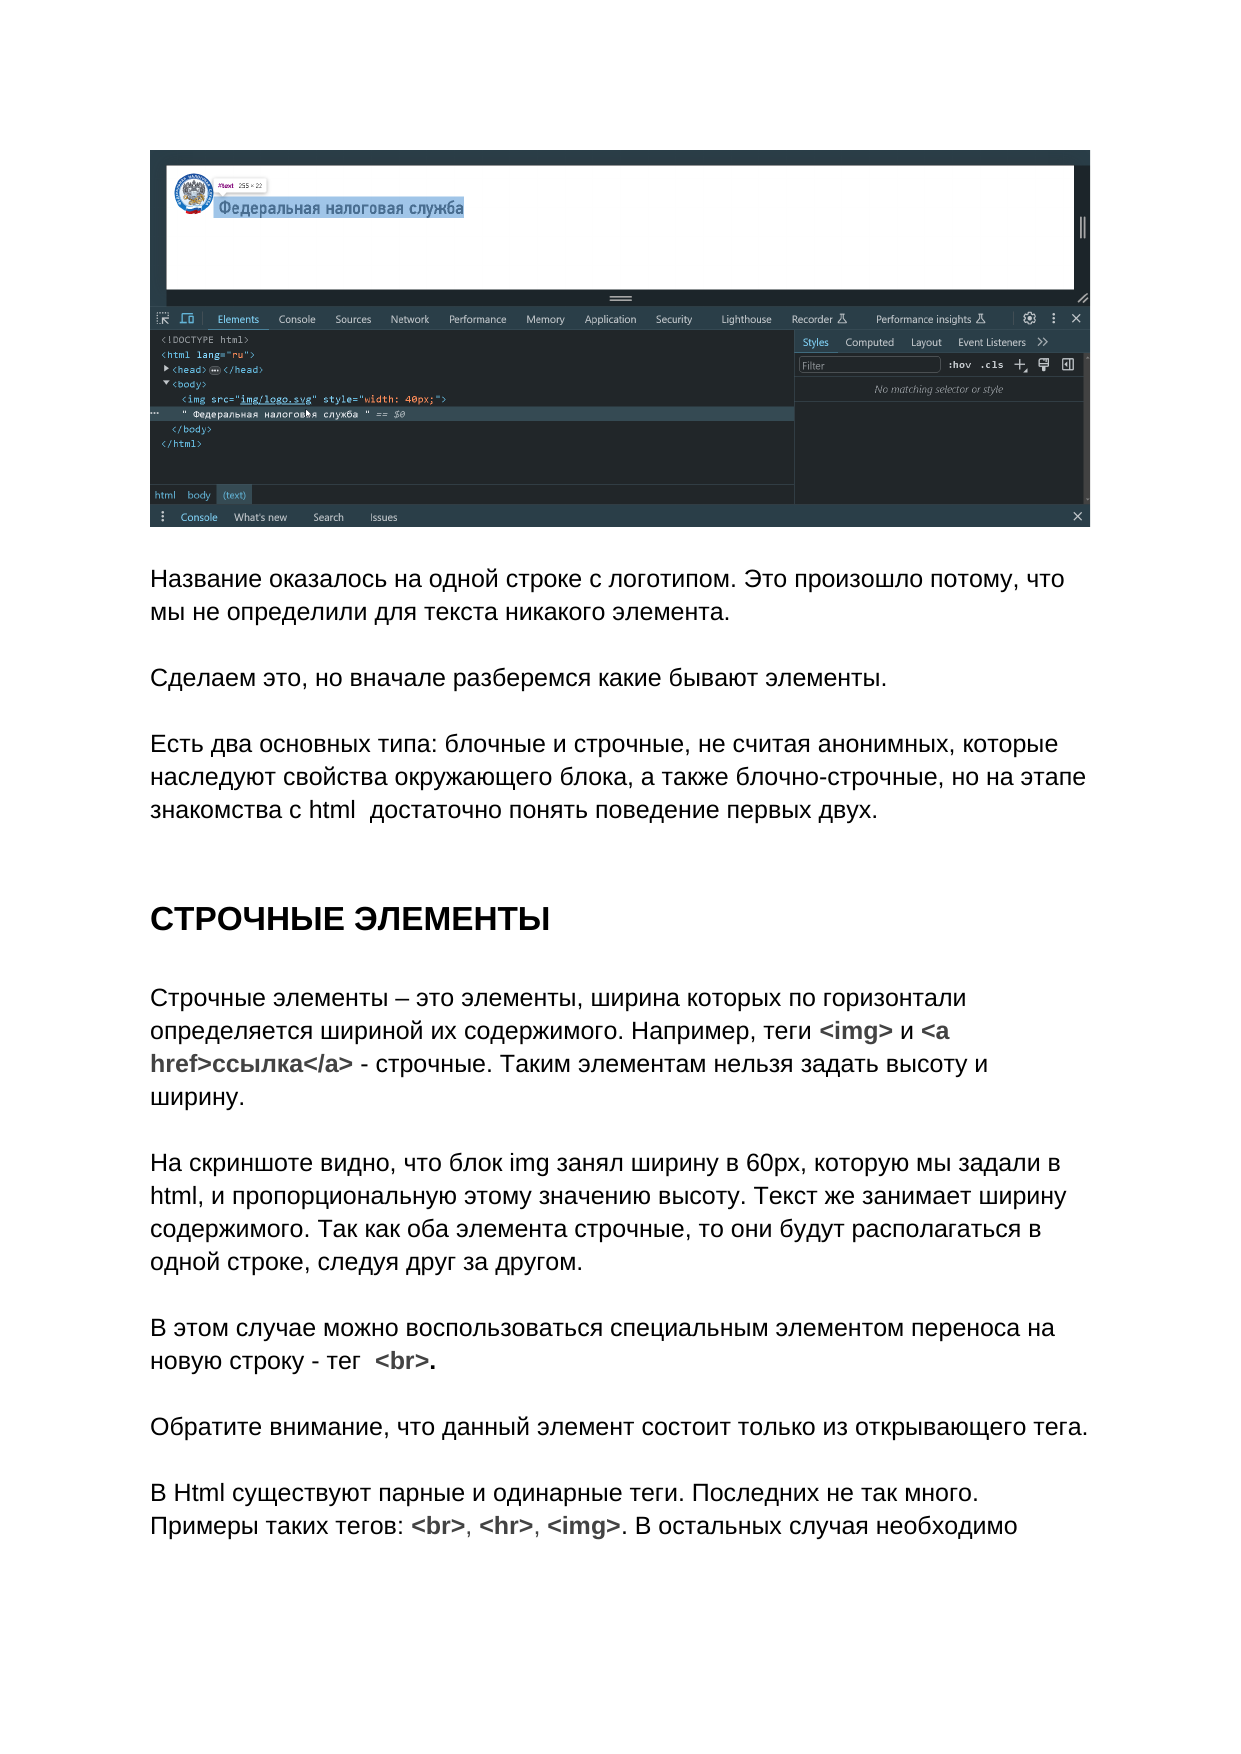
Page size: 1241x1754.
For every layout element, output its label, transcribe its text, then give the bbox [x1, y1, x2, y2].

text Есть два основных типа: блочные и строчные, не считая анонимных, которые наследуют свойства окружающего блока, а также блочно-строчные, но на этапе знакомства с html достаточно понять поведение первых двух. [150, 729, 1090, 824]
text Сделаем это, но вначале разберемся какие бывают элементы. [150, 663, 1090, 692]
subtitle СТРОЧНЫЕ ЭЛЕМЕНТЫ [150, 899, 1090, 937]
picture [150, 150, 1091, 527]
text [150, 1478, 1090, 1540]
text На скриншоте видно, что блок img занял ширину в 60px, которую мы задали в html, и пропорциональную этому значению высоту. Текст же занимает ширину содержимого. Так как оба элемента строчные, то они будут располагаться в одной строке, следуя друг за другом. [150, 1148, 1090, 1276]
text Строчные элементы – это элементы, ширина которых по горизонтали определяется шириной их содержимого. Например, теги <img> и <a href>ссылка</a> - строчные. Таким элементам нельзя задать высоту и ширину. [150, 983, 1090, 1110]
text Обратите внимание, что данный элемент состоит только из открывающего тега. [150, 1412, 1090, 1441]
text Название оказалось на одной строке с логотипом. Это произошло потому, что мы не определили для текста никакого элемента. [150, 564, 1090, 626]
text В этом случае можно воспользоваться специальным элементом переноса на новую строку - тег <br>. [150, 1313, 1090, 1374]
